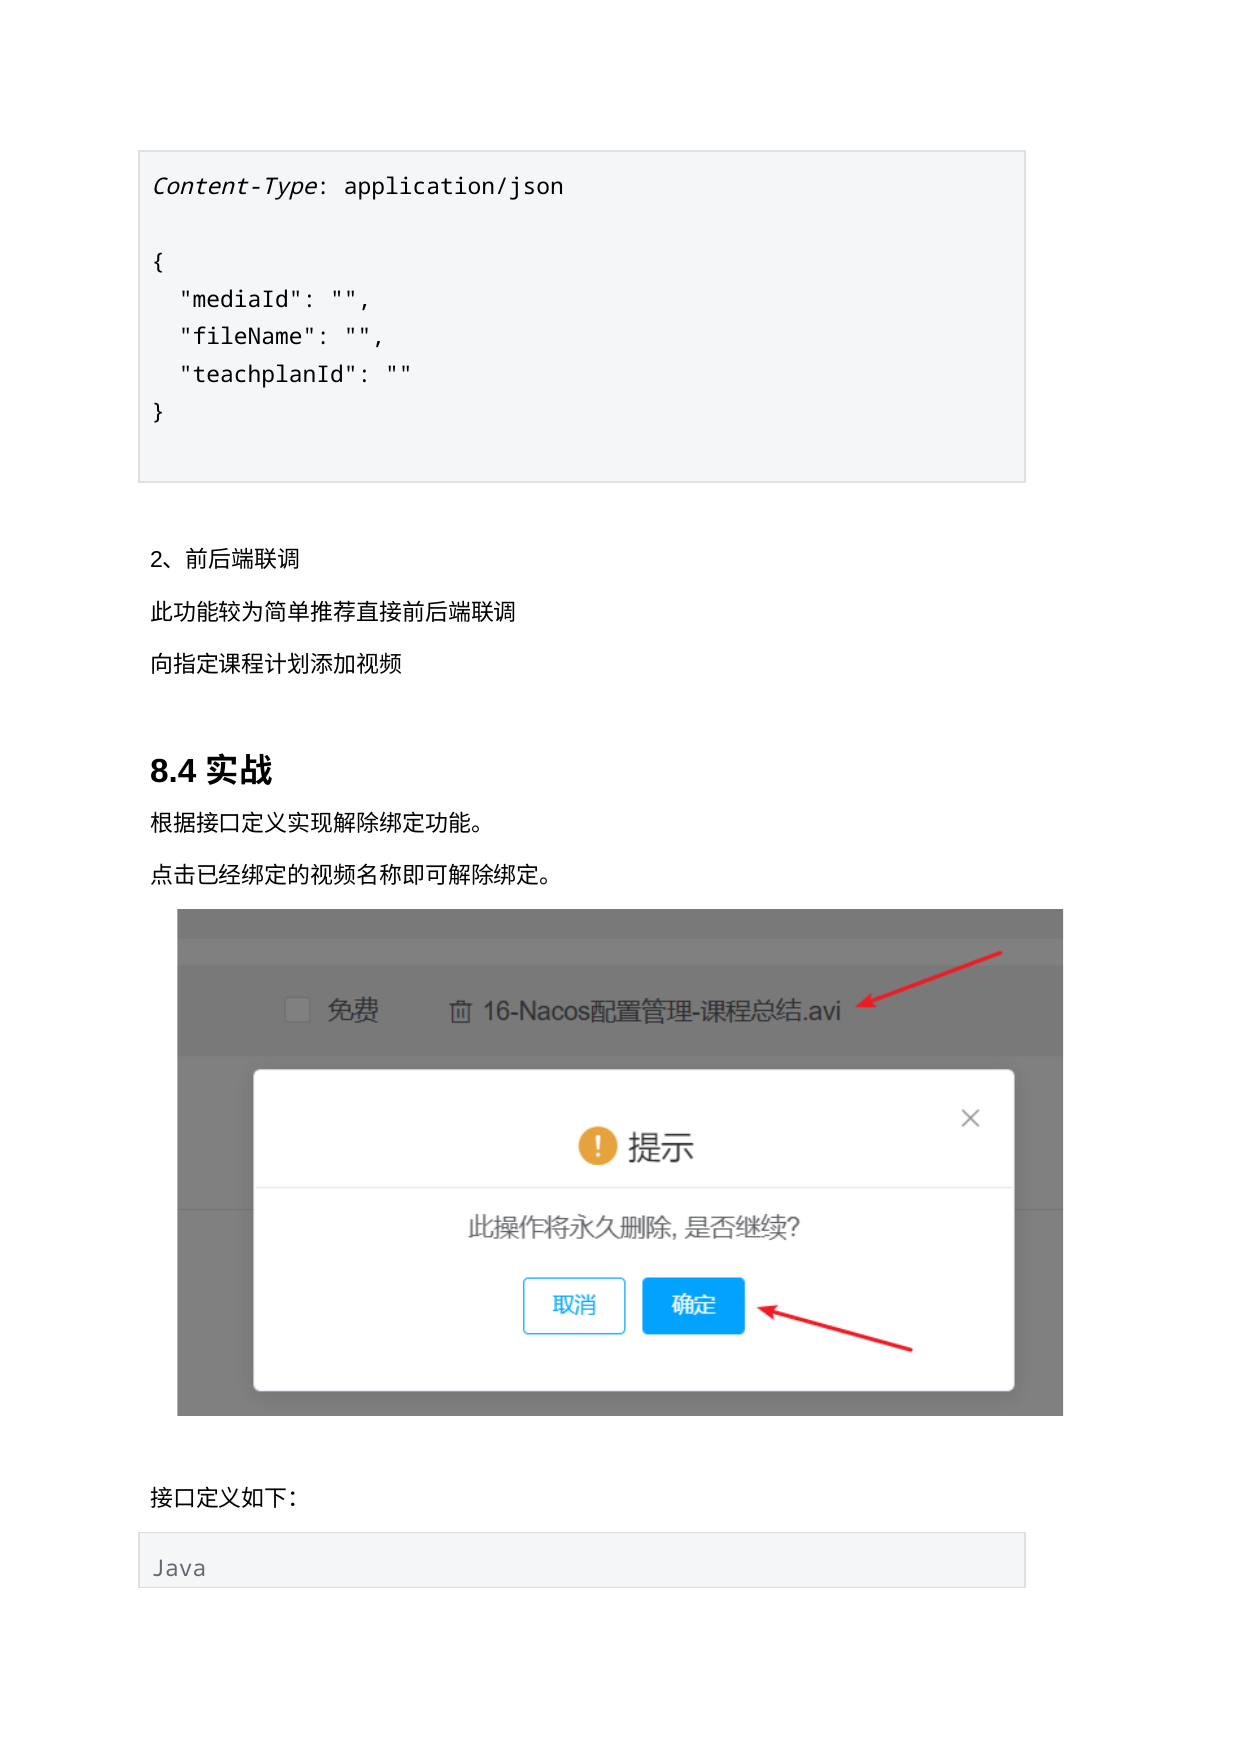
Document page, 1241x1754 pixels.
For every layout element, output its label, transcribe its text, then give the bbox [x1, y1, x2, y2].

picture [177, 909, 1064, 1416]
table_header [140, 1533, 1024, 1587]
text 接口定义如下： [150, 1479, 1090, 1513]
text 此功能较为简单推荐直接前后端联调 [150, 593, 1090, 627]
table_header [140, 152, 1024, 481]
text 根据接口定义实现解除绑定功能。 [150, 805, 1090, 838]
text 点击已经绑定的视频名称即可解除绑定。 [150, 857, 1090, 890]
text 向指定课程计划添加视频 [150, 646, 1090, 679]
text 2、前后端联调 [150, 541, 1090, 574]
